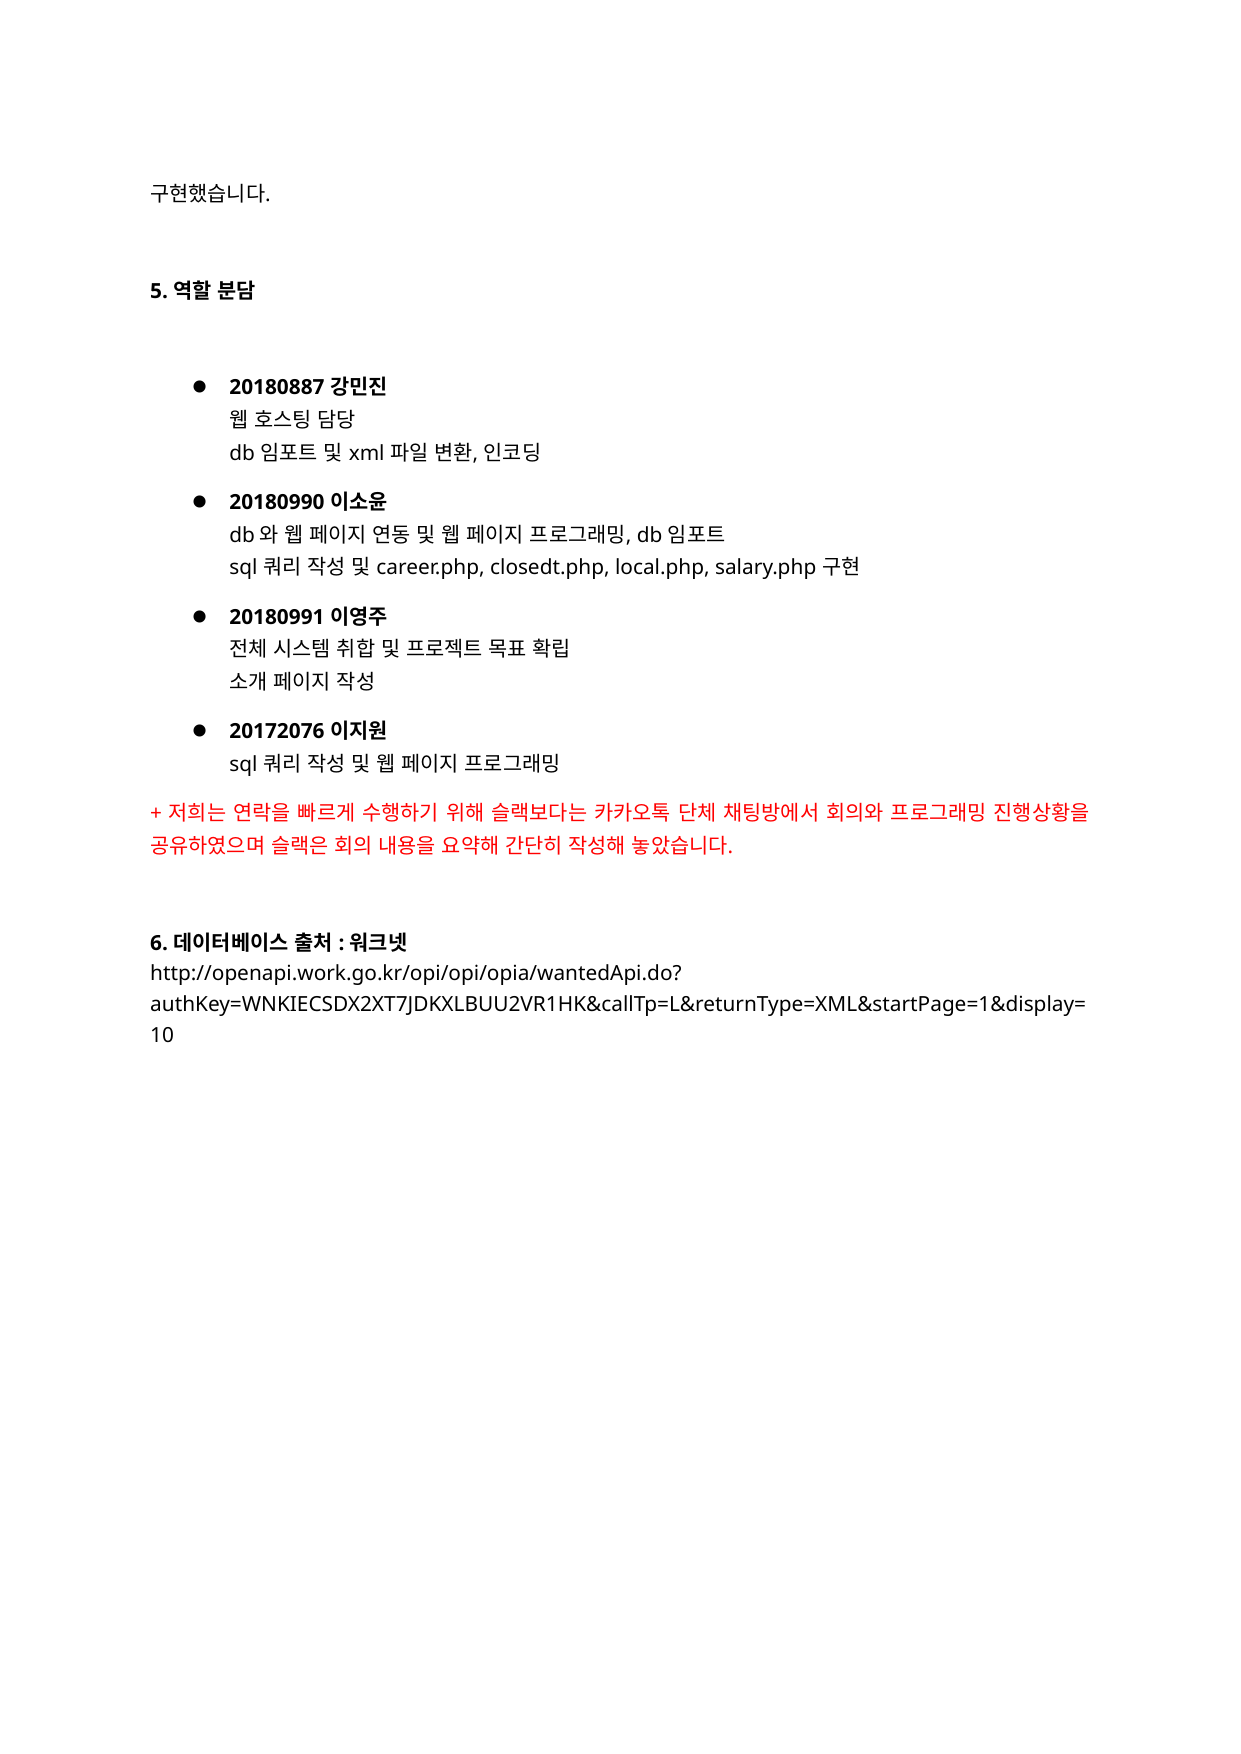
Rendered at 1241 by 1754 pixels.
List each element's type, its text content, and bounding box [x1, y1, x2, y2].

text 5. 역할 분담 [150, 274, 1090, 304]
list 20180990 이소윤 db와 웹 페이지 연동 및 웹 페이지 프로그래밍, db 임포트 sql 쿼리 작성 및 career.php, closedt.php, local.php, salary.php 구현 [192, 485, 1090, 581]
list 20180991 이영주 전체 시스템 취합 및 프로젝트 목표 확립 소개 페이지 작성 [192, 600, 1090, 696]
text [150, 177, 1090, 207]
text + 저희는 연락을 빠르게 수행하기 위해 슬랙보다는 카카오톡 단체 채팅방에서 회의와 프로그래밍 진행상황을 공유하였으며 슬랙은 회의 내용을 요약해 간단히 작성해 놓았습니다. [150, 797, 1090, 860]
text 6. 데이터베이스 출처 : 워크넷 http://openapi.work.go.kr/opi/opi/opia/wantedApi.do?authKey=WNKIECSDX2XT7JDKXLBUU2VR1HK&callTp=L&returnType=XML&startPage=1&display=10 [150, 926, 1090, 1048]
list 20172076 이지원 sql 쿼리 작성 및 웹 페이지 프로그래밍 [192, 714, 1090, 778]
list 20180887 강민진 웹 호스팅 담당 db 임포트 및 xml 파일 변환, 인코딩 [192, 371, 1090, 466]
